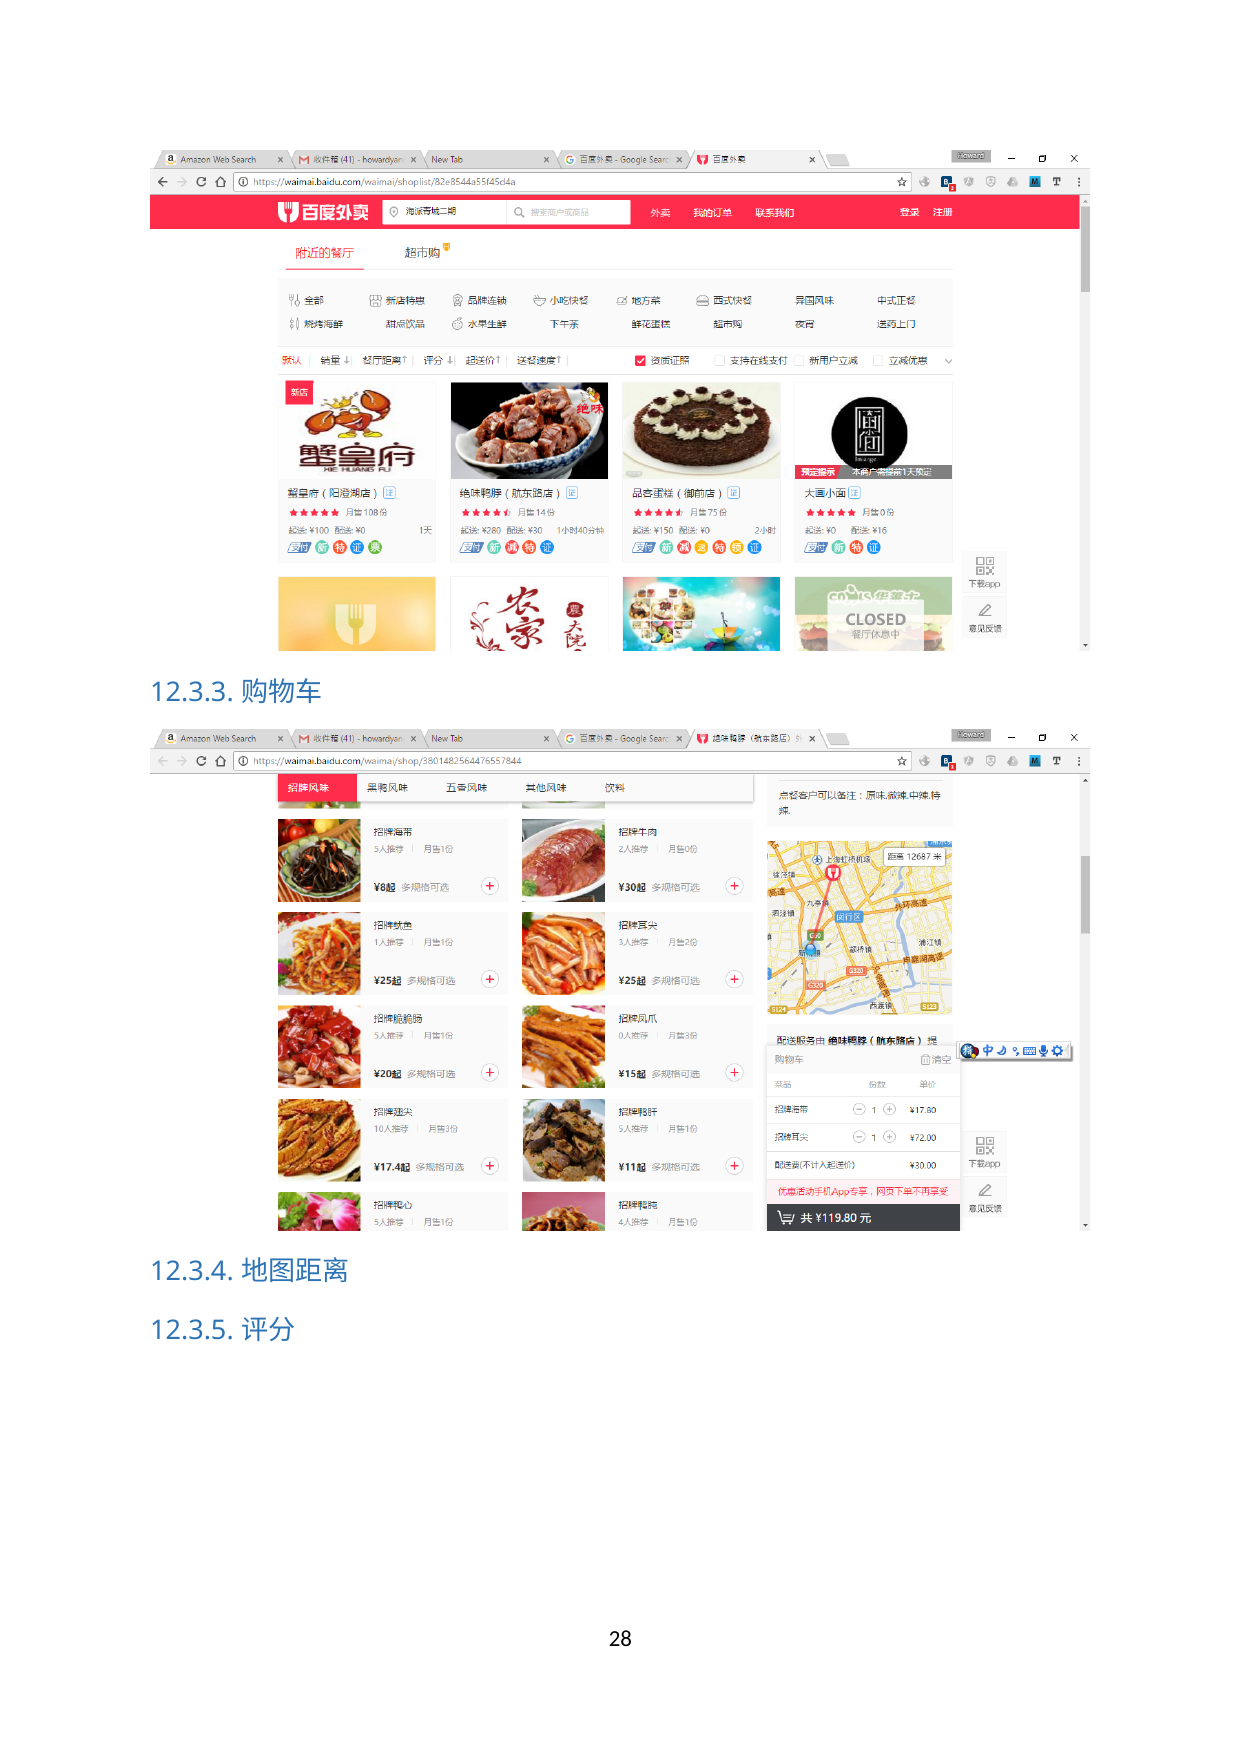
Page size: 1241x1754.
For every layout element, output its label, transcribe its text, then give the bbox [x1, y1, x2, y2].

text 12.3.3. 购物车 [150, 670, 1090, 709]
text 12.3.5. 评分 [150, 1308, 1090, 1347]
picture [150, 150, 1091, 651]
picture [150, 729, 1091, 1231]
text 12.3.4. 地图距离 [150, 1249, 1090, 1288]
